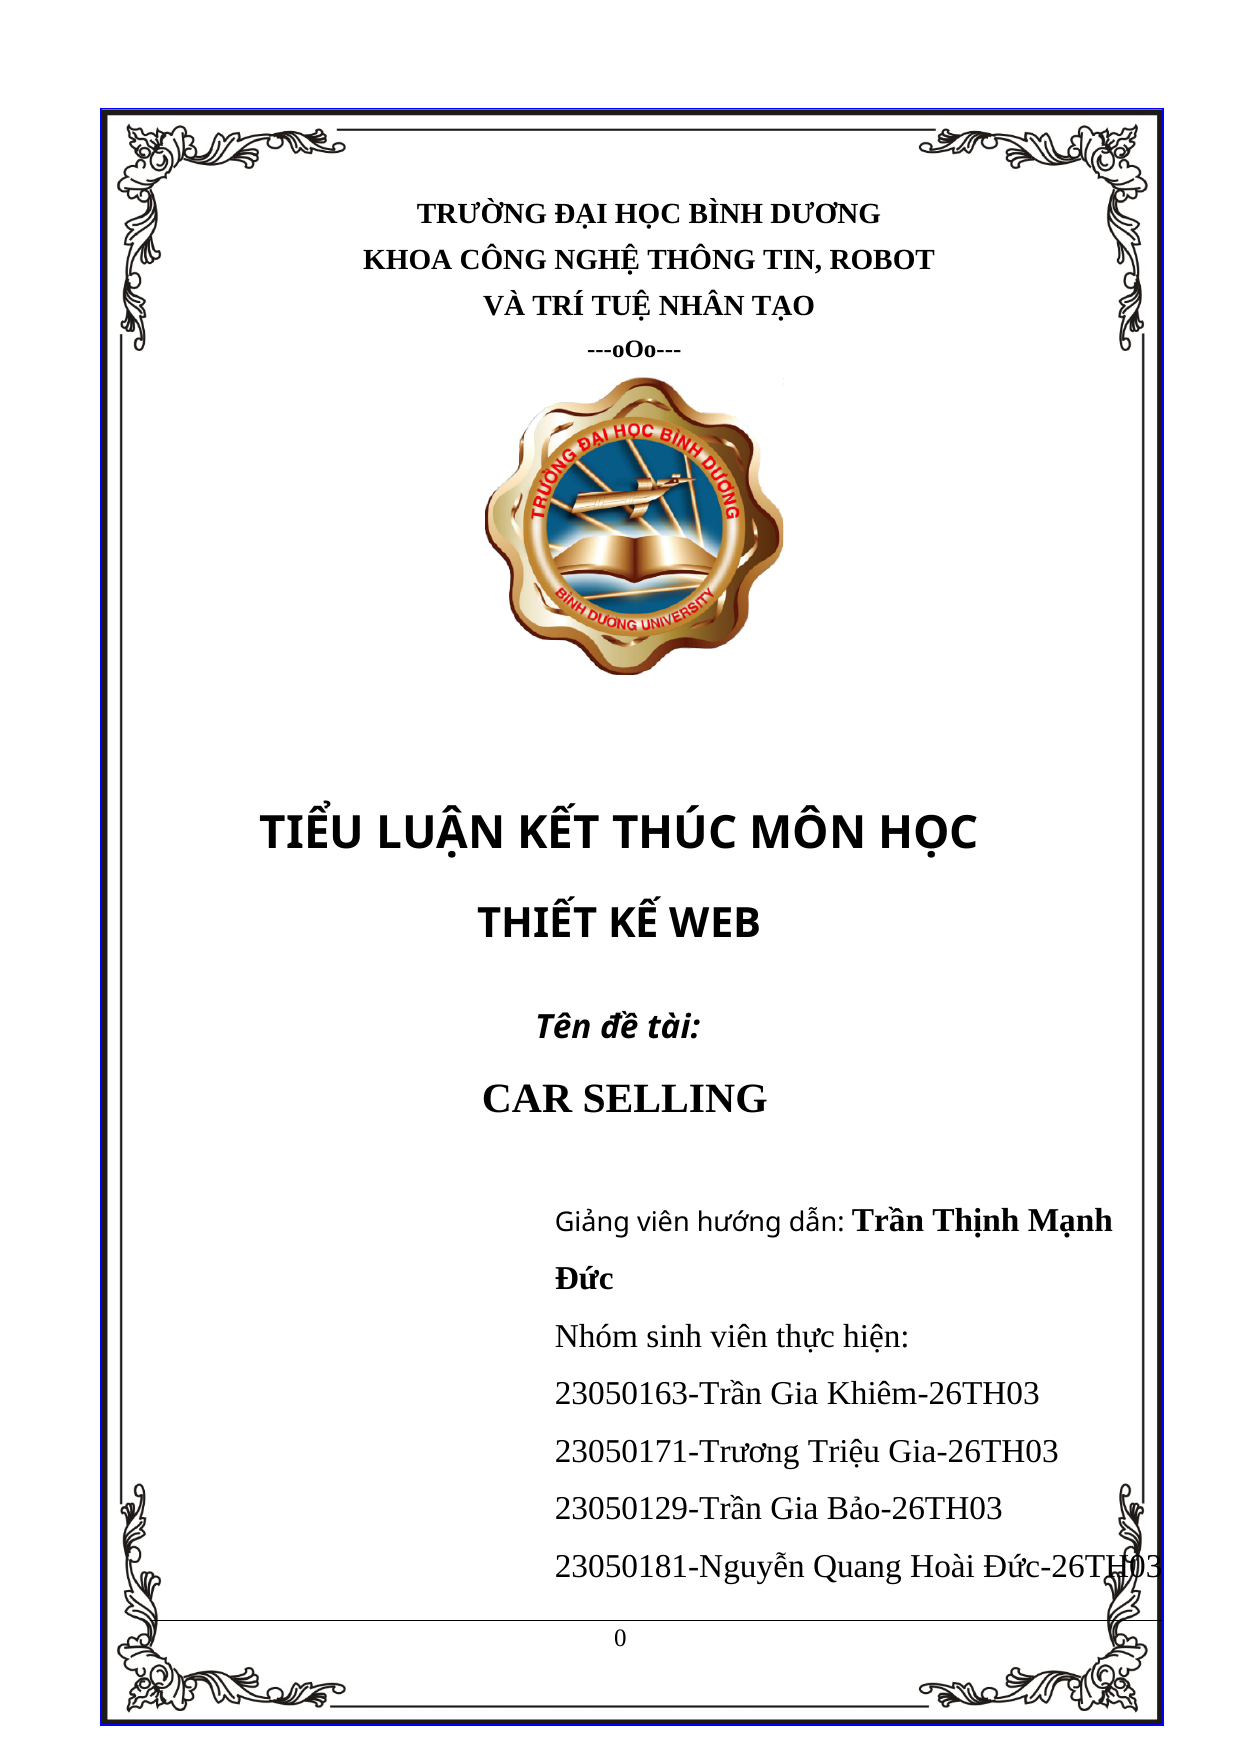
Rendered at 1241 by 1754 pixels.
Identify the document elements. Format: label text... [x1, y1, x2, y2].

text KHOA CÔNG NGHỆ THÔNG TIN, ROBOT [135, 242, 1162, 276]
text Tên đề tài: [76, 1003, 1162, 1048]
picture [102, 109, 1162, 799]
picture [102, 862, 1162, 893]
text TIỂU LUẬN KẾT THÚC MÔN HỌC [76, 799, 1162, 862]
text Giảng viên hướng dẫn: Trần Thịnh Mạnh Đức [554, 1200, 1162, 1297]
text Nhóm sinh viên thực hiện: [479, 1316, 1162, 1354]
text TRƯỜNG ĐẠI HỌC BÌNH DƯƠNG [135, 196, 1162, 229]
picture [102, 1121, 1162, 1724]
text VÀ TRÍ TUỆ NHÂN TẠO [135, 288, 1162, 322]
picture [102, 949, 1162, 1003]
text 23050163-Trần Gia Khiêm-26TH03 [479, 1374, 1162, 1412]
picture [102, 1048, 1162, 1073]
text 23050171-Trương Triệu Gia-26TH03 [479, 1431, 1162, 1469]
text 23050129-Trần Gia Bảo-26TH03 [479, 1489, 1162, 1527]
text 23050181-Nguyễn Quang Hoài Đức-26TH03 [479, 1546, 1162, 1584]
text CAR SELLING [76, 1073, 1162, 1121]
text ---oOo--- [106, 334, 1162, 363]
text Thiết kế web [76, 893, 1162, 949]
